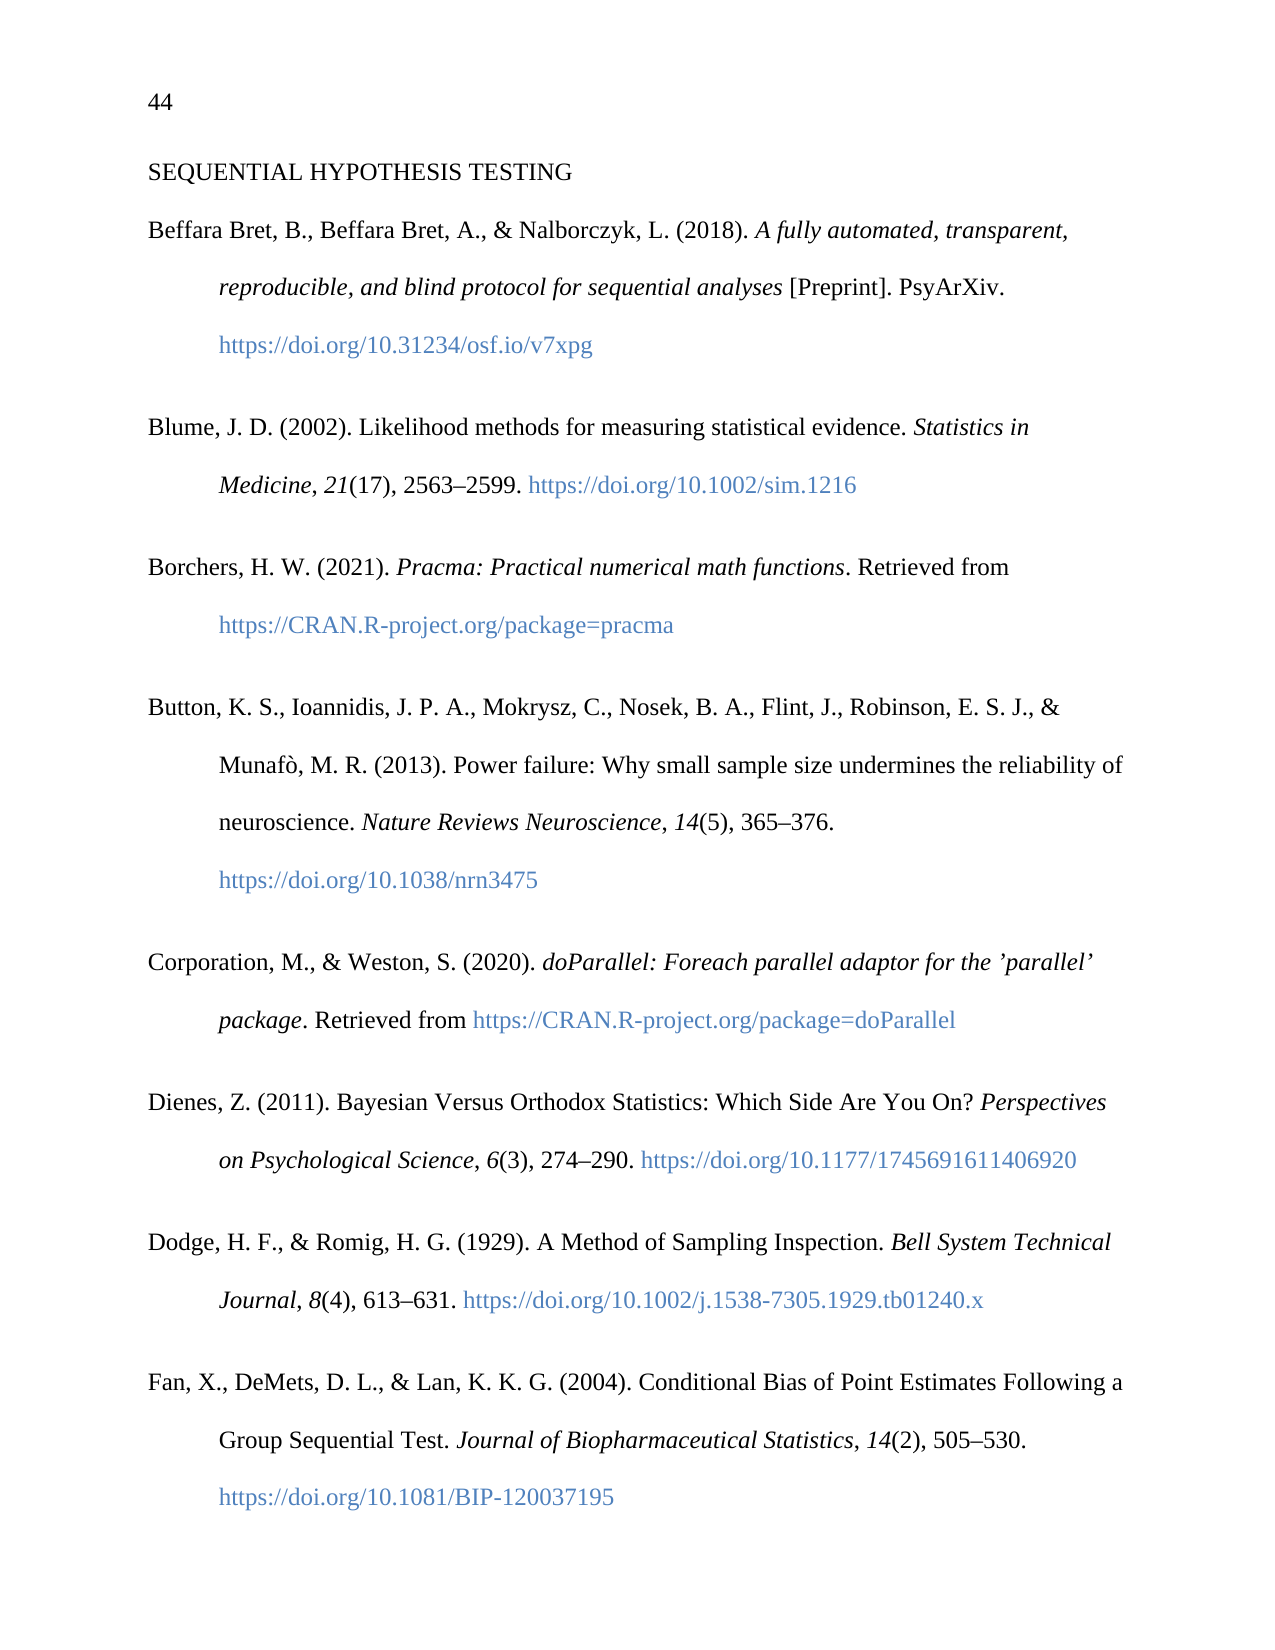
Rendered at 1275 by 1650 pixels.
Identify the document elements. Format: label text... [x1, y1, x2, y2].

text Fan, X., DeMets, D. L., & Lan, K. K. G. (2004). Conditional Bias of Point Estimates Following a Group Sequential Test. Journal of Biopharmaceutical Statistics, 14(2), 505–530. https://doi.org/10.1081/BIP-120037195 [148, 1367, 1127, 1511]
text Dienes, Z. (2011). Bayesian Versus Orthodox Statistics: Which Side Are You On? Perspectives on Psychological Science, 6(3), 274–290. https://doi.org/10.1177/1745691611406920 [148, 1087, 1127, 1174]
text Blume, J. D. (2002). Likelihood methods for measuring statistical evidence. Statistics in Medicine, 21(17), 2563–2599. https://doi.org/10.1002/sim.1216 [148, 412, 1127, 499]
text Beffara Bret, B., Beffara Bret, A., & Nalborczyk, L. (2018). A fully automated, transparent, reproducible, and blind protocol for sequential analyses [Preprint]. PsyArXiv. https://doi.org/10.31234/osf.io/v7xpg [148, 215, 1127, 359]
text Corporation, M., & Weston, S. (2020). doParallel: Foreach parallel adaptor for the ’parallel’ package. Retrieved from https://CRAN.R-project.org/package=doParallel [148, 947, 1127, 1034]
text Borchers, H. W. (2021). Pracma: Practical numerical math functions. Retrieved from https://CRAN.R-project.org/package=pracma [148, 552, 1127, 639]
text Button, K. S., Ioannidis, J. P. A., Mokrysz, C., Nosek, B. A., Flint, J., Robinson, E. S. J., & Munafò, M. R. (2013). Power failure: Why small sample size undermines the reliability of neuroscience. Nature Reviews Neuroscience, 14(5), 365–376. https://doi.org/10.1038/nrn3475 [148, 692, 1127, 894]
text Dodge, H. F., & Romig, H. G. (1929). A Method of Sampling Inspection. Bell System Technical Journal, 8(4), 613–631. https://doi.org/10.1002/j.1538-7305.1929.tb01240.x [148, 1227, 1127, 1314]
